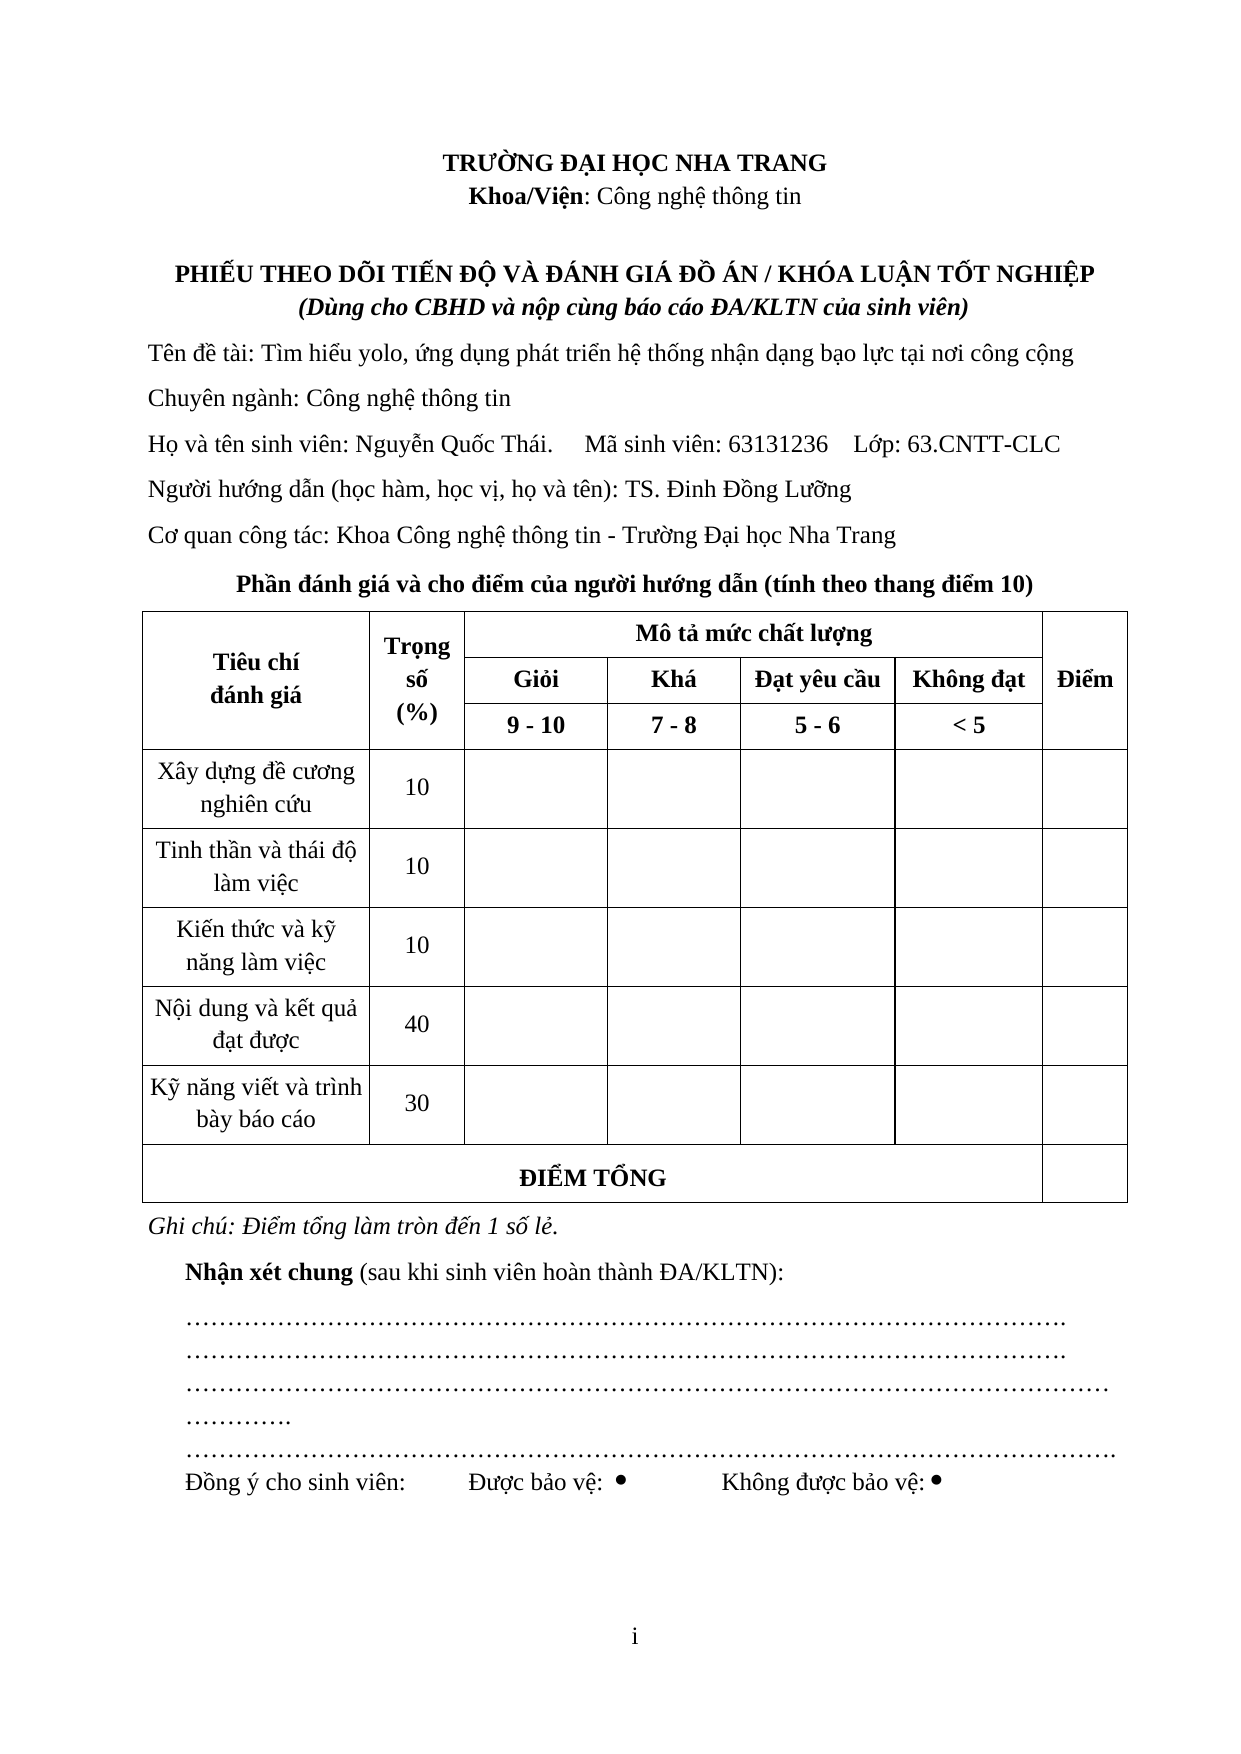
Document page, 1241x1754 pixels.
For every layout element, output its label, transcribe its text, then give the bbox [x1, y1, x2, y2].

table_cell 7 - 8 [608, 704, 740, 749]
text Ghi chú: Điểm tổng làm tròn đến 1 số lẻ. [148, 1211, 1122, 1240]
text Nhận xét chung (sau khi sinh viên hoàn thành ĐA/KLTN): [185, 1257, 1122, 1286]
table_cell [608, 908, 740, 986]
table_cell Nội dung và kết quả đạt được [143, 987, 369, 1064]
table_cell 30 [370, 1066, 464, 1143]
table_cell [608, 829, 740, 907]
table_cell [465, 829, 607, 907]
text Phần đánh giá và cho điểm của người hướng dẫn (tính theo thang điểm 10) [148, 569, 1122, 598]
table_header Điểm [1043, 612, 1127, 749]
table_cell 5 - 6 [741, 704, 894, 749]
table_cell 10 [370, 908, 464, 986]
table_header Trọng số (%) [370, 612, 464, 749]
text Họ và tên sinh viên: Nguyễn Quốc Thái. Mã sinh viên: 63131236 Lớp: 63.CNTT-CLC [148, 429, 1122, 458]
text Cơ quan công tác: Khoa Công nghệ thông tin - Trường Đại học Nha Trang [148, 520, 1122, 549]
table_cell [1043, 987, 1127, 1064]
text PHIẾU THEO DÕI TIẾN ĐỘ VÀ ĐÁNH GIÁ ĐỒ ÁN / KHÓA LUẬN TỐT NGHIỆP (Dùng cho CBHD và nộp cùng báo cáo ĐA/KLTN của sinh viên) [148, 259, 1122, 321]
table_cell Xây dựng đề cương nghiên cứu [143, 750, 369, 828]
table_cell [896, 908, 1042, 986]
table_cell [741, 750, 894, 828]
table_cell ĐIỂM TỔNG [143, 1145, 1042, 1202]
text …………………………………………………………………………………………….…………………………………………………………………………………………….…………………………………………………………………………………………………………….………………………………………………………………………………………………….Đồng ý cho sinh viên: Được bảo vệ: Không được bảo vệ: [185, 1302, 1122, 1497]
table_cell [465, 908, 607, 986]
table_cell Tinh thần và thái độ làm việc [143, 829, 369, 907]
table_header Mô tả mức chất lượng [465, 612, 1042, 657]
table_cell [1043, 1145, 1127, 1202]
table_cell [1043, 1066, 1127, 1143]
table_cell [741, 829, 894, 907]
text Chuyên ngành: Công nghệ thông tin [148, 383, 1122, 412]
table_cell Giỏi [465, 658, 607, 703]
table_cell Kỹ năng viết và trình bày báo cáo [143, 1066, 369, 1143]
text Khoa/Viện: Công nghệ thông tin [148, 181, 1122, 209]
table_cell [1043, 908, 1127, 986]
table_cell Kiến thức và kỹ năng làm việc [143, 908, 369, 986]
table_cell [896, 987, 1042, 1064]
text Tên đề tài: Tìm hiểu yolo, ứng dụng phát triển hệ thống nhận dạng bạo lực tại nơi công cộng [148, 338, 1122, 367]
table_cell [465, 987, 607, 1064]
table_cell 10 [370, 829, 464, 907]
table_header Tiêu chí đánh giá [143, 612, 369, 749]
table_cell 40 [370, 987, 464, 1064]
table_cell [896, 829, 1042, 907]
table_cell 10 [370, 750, 464, 828]
table_cell [608, 1066, 740, 1143]
table_cell Không đạt [896, 658, 1042, 703]
text TRƯỜNG ĐẠI HỌC NHA TRANG [148, 148, 1122, 176]
table_cell [1043, 750, 1127, 828]
table_cell [741, 1066, 894, 1143]
table_cell [608, 987, 740, 1064]
text Người hướng dẫn (học hàm, học vị, họ và tên): TS. Đinh Đồng Lưỡng [148, 474, 1122, 503]
table_cell [896, 750, 1042, 828]
table_cell < 5 [896, 704, 1042, 749]
table_cell [608, 750, 740, 828]
table_cell 9 - 10 [465, 704, 607, 749]
table_cell [1043, 829, 1127, 907]
table_cell [741, 987, 894, 1064]
table_cell [741, 908, 894, 986]
table_cell Khá [608, 658, 740, 703]
table_cell [465, 750, 607, 828]
table_cell [465, 1066, 607, 1143]
table_cell [896, 1066, 1042, 1143]
table_cell Đạt yêu cầu [741, 658, 894, 703]
